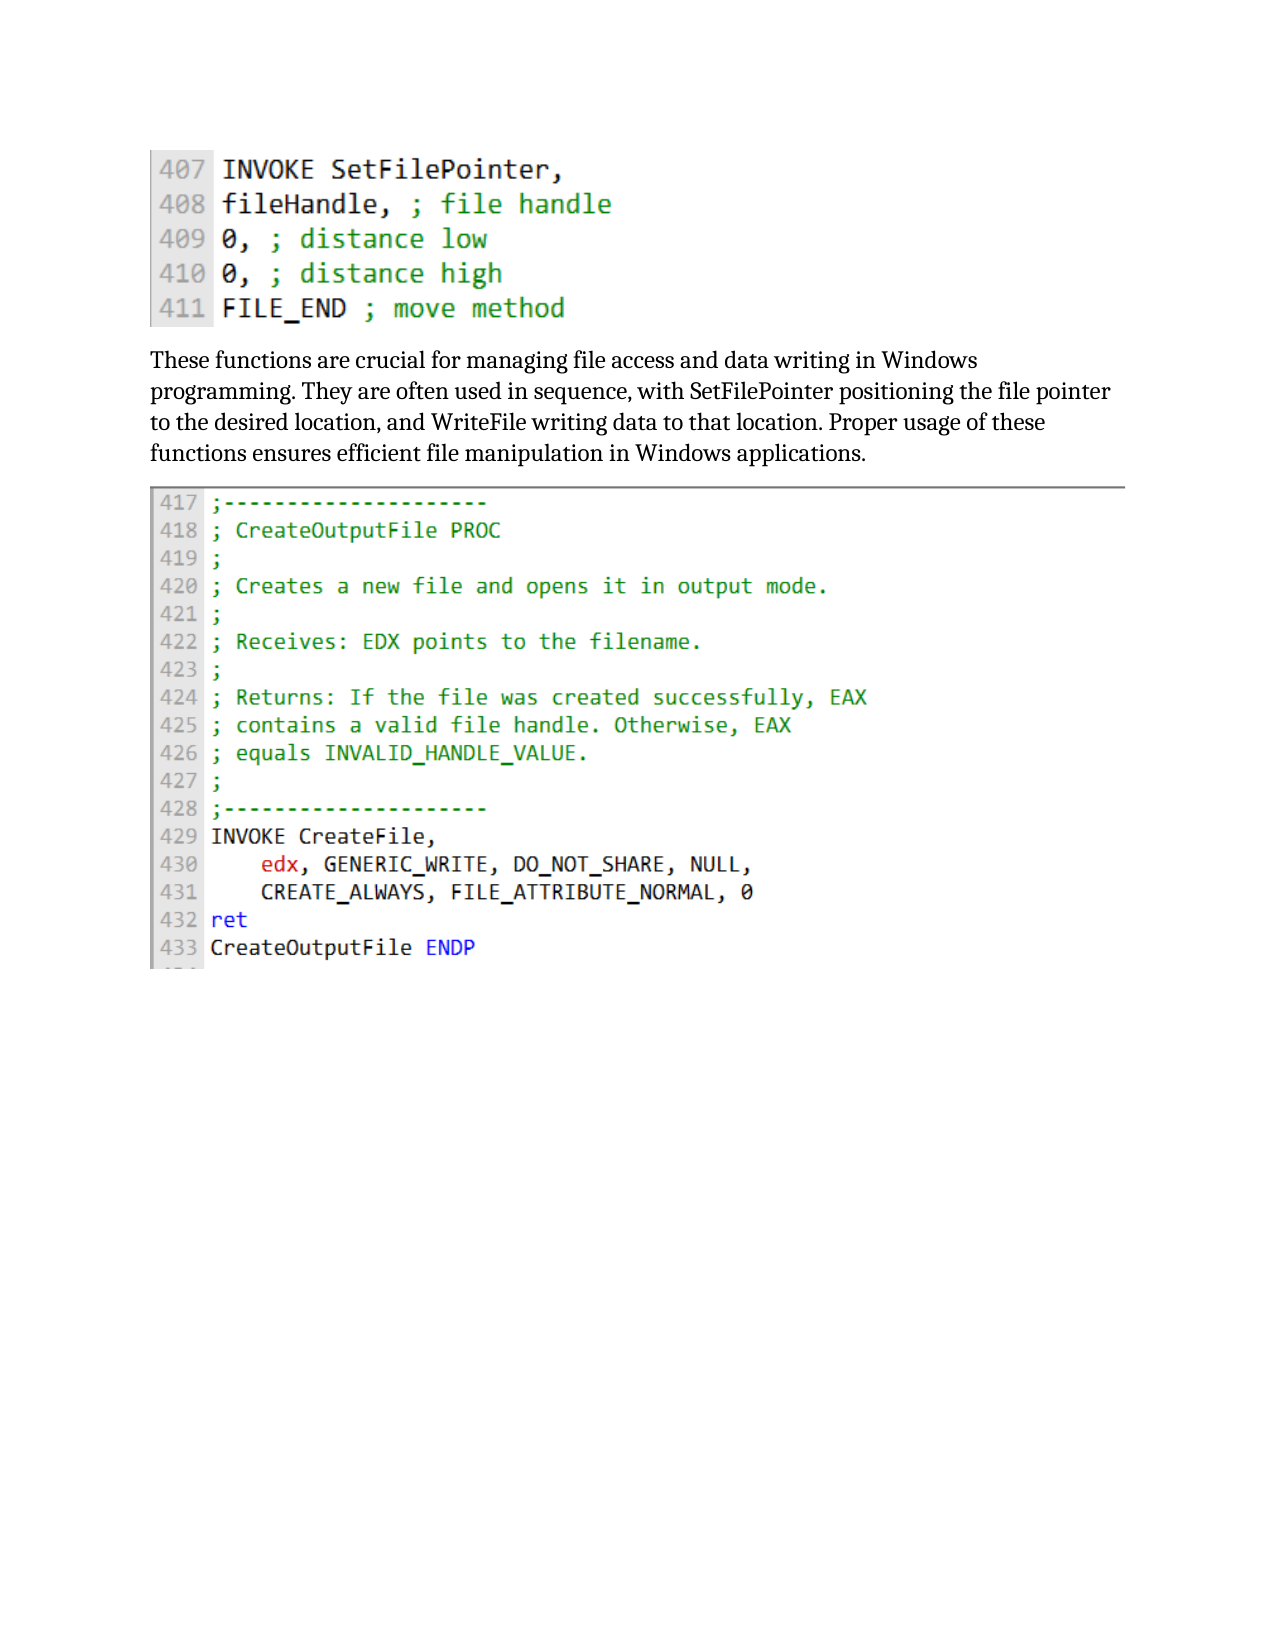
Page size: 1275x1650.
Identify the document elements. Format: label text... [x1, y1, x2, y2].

picture [150, 486, 1125, 969]
picture [150, 150, 697, 327]
text These functions are crucial for managing file access and data writing in Windows programming. They are often used in sequence, with SetFilePointer positioning the file pointer to the desired location, and WriteFile writing data to that location. Proper usage of these functions ensures efficient file manipulation in Windows applications. [150, 346, 1125, 467]
